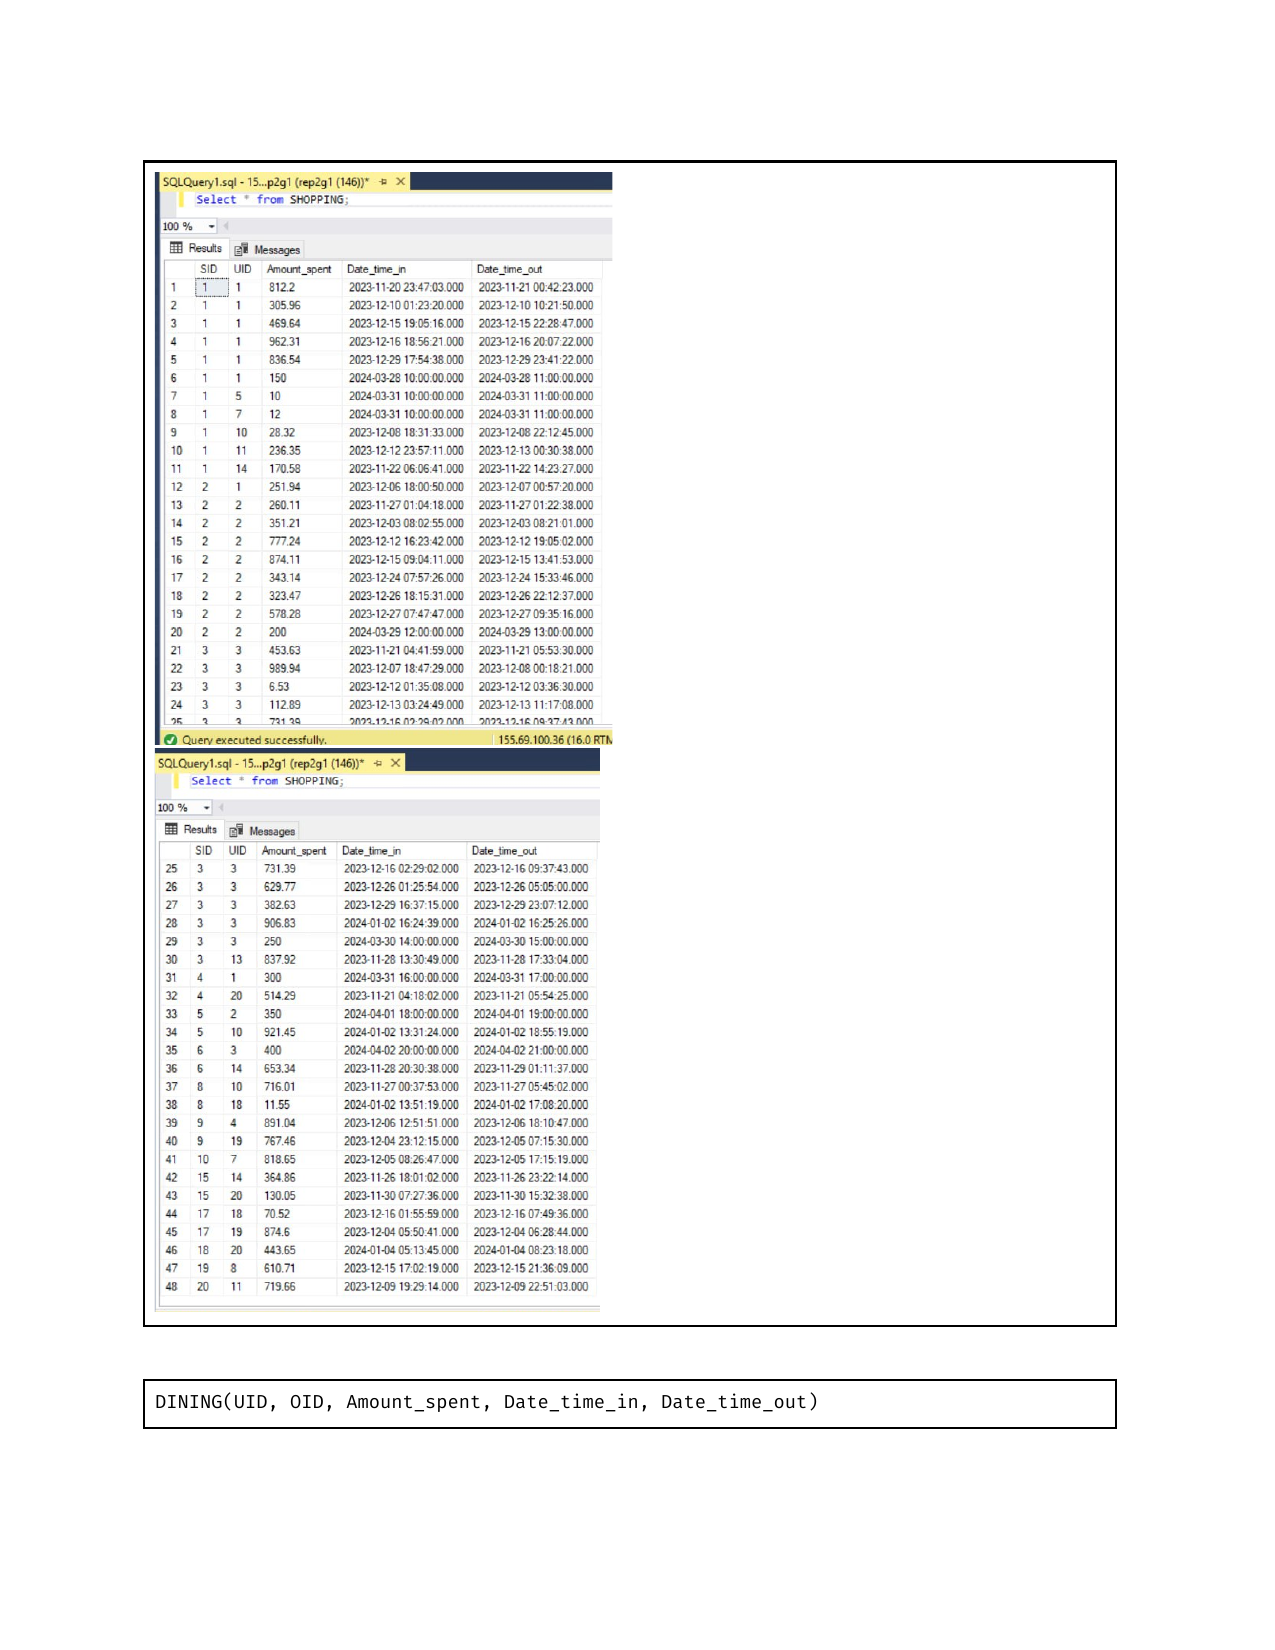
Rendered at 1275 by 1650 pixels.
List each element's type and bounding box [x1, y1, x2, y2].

picture [154, 748, 600, 1312]
picture [154, 172, 613, 745]
table_header [58, 150, 1125, 1500]
